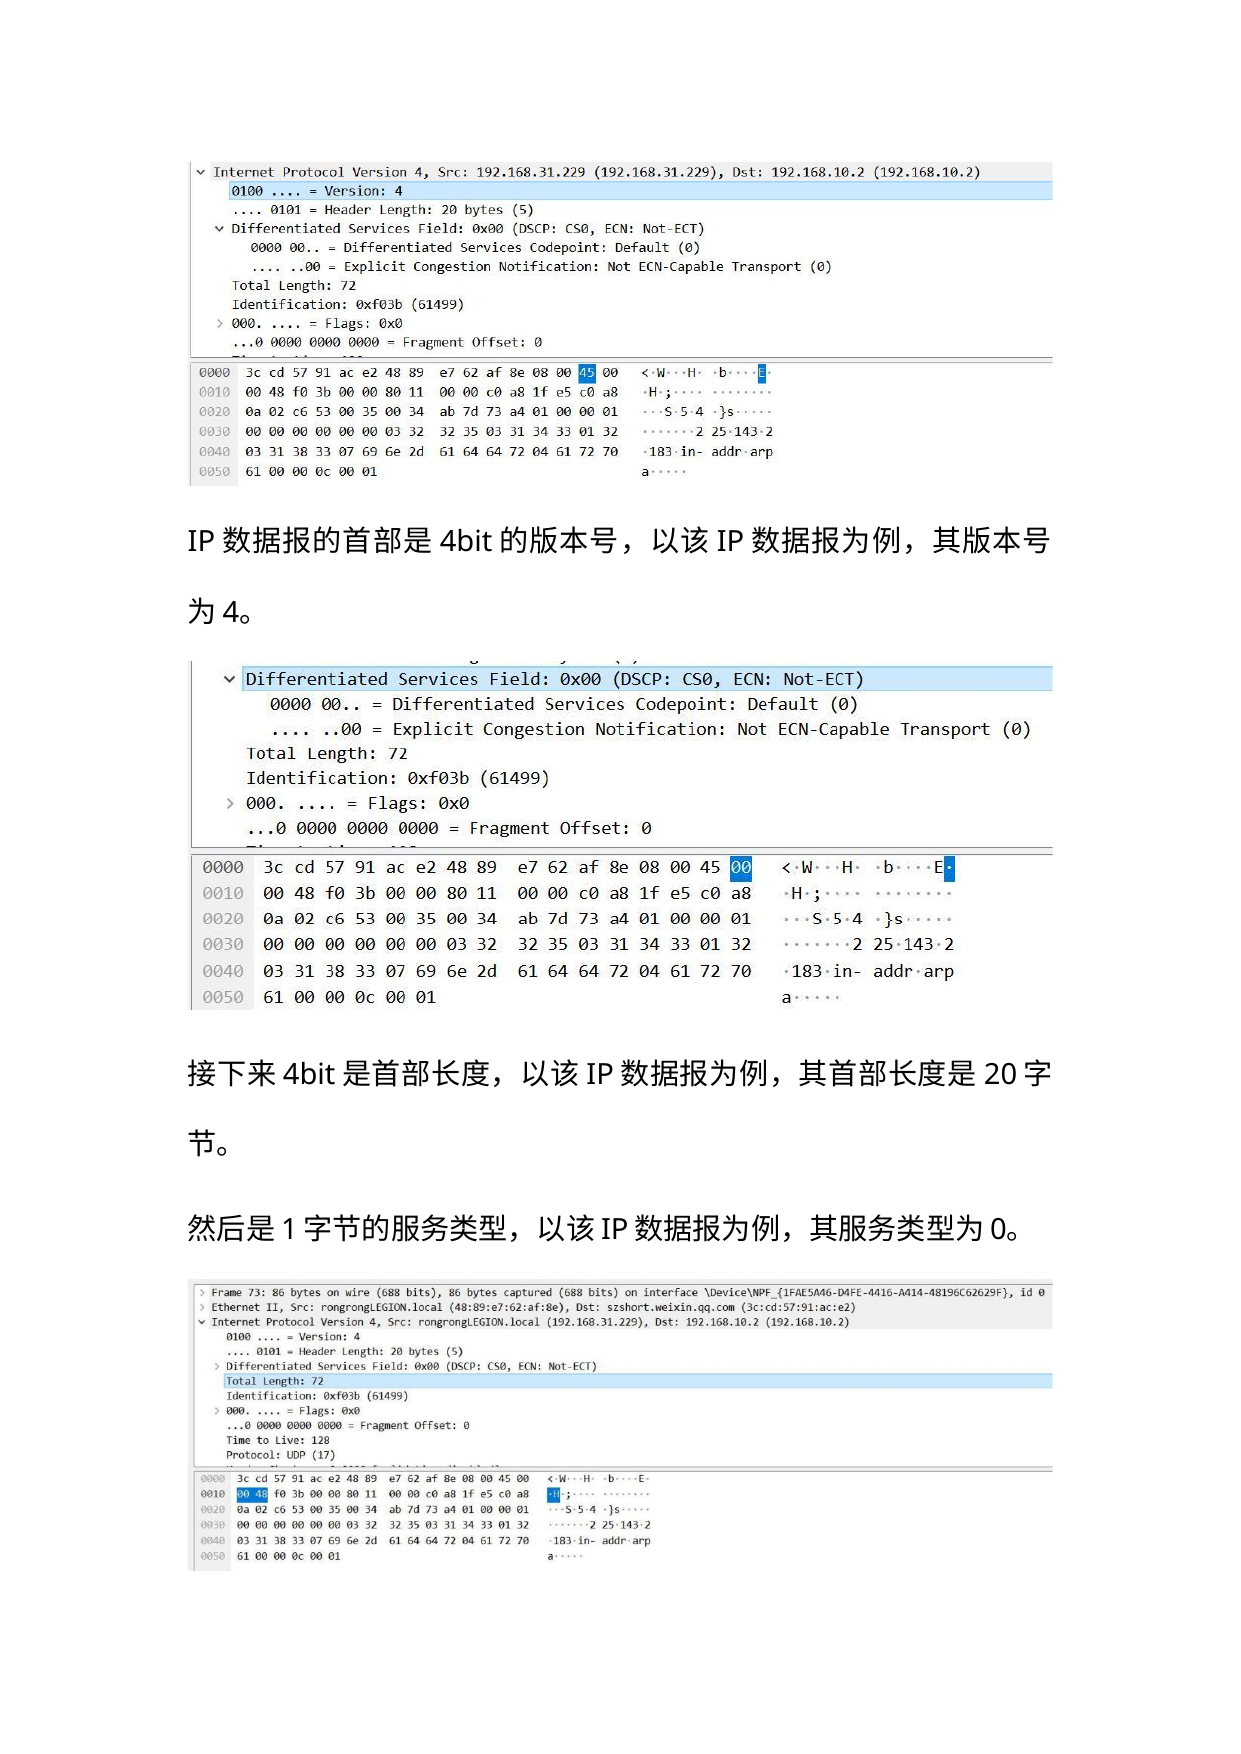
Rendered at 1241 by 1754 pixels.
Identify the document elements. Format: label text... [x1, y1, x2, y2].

picture [187, 661, 1053, 1010]
picture [187, 162, 1053, 486]
text IP数据报的首部是4bit的版本号，以该IP数据报为例，其版本号为4。 [187, 507, 1053, 642]
text 然后是1字节的服务类型，以该IP数据报为例，其服务类型为0。 [187, 1194, 1053, 1259]
picture [187, 1279, 1053, 1571]
text 接下来4bit是首部长度，以该IP数据报为例，其首部长度是20字节。 [187, 1039, 1053, 1174]
